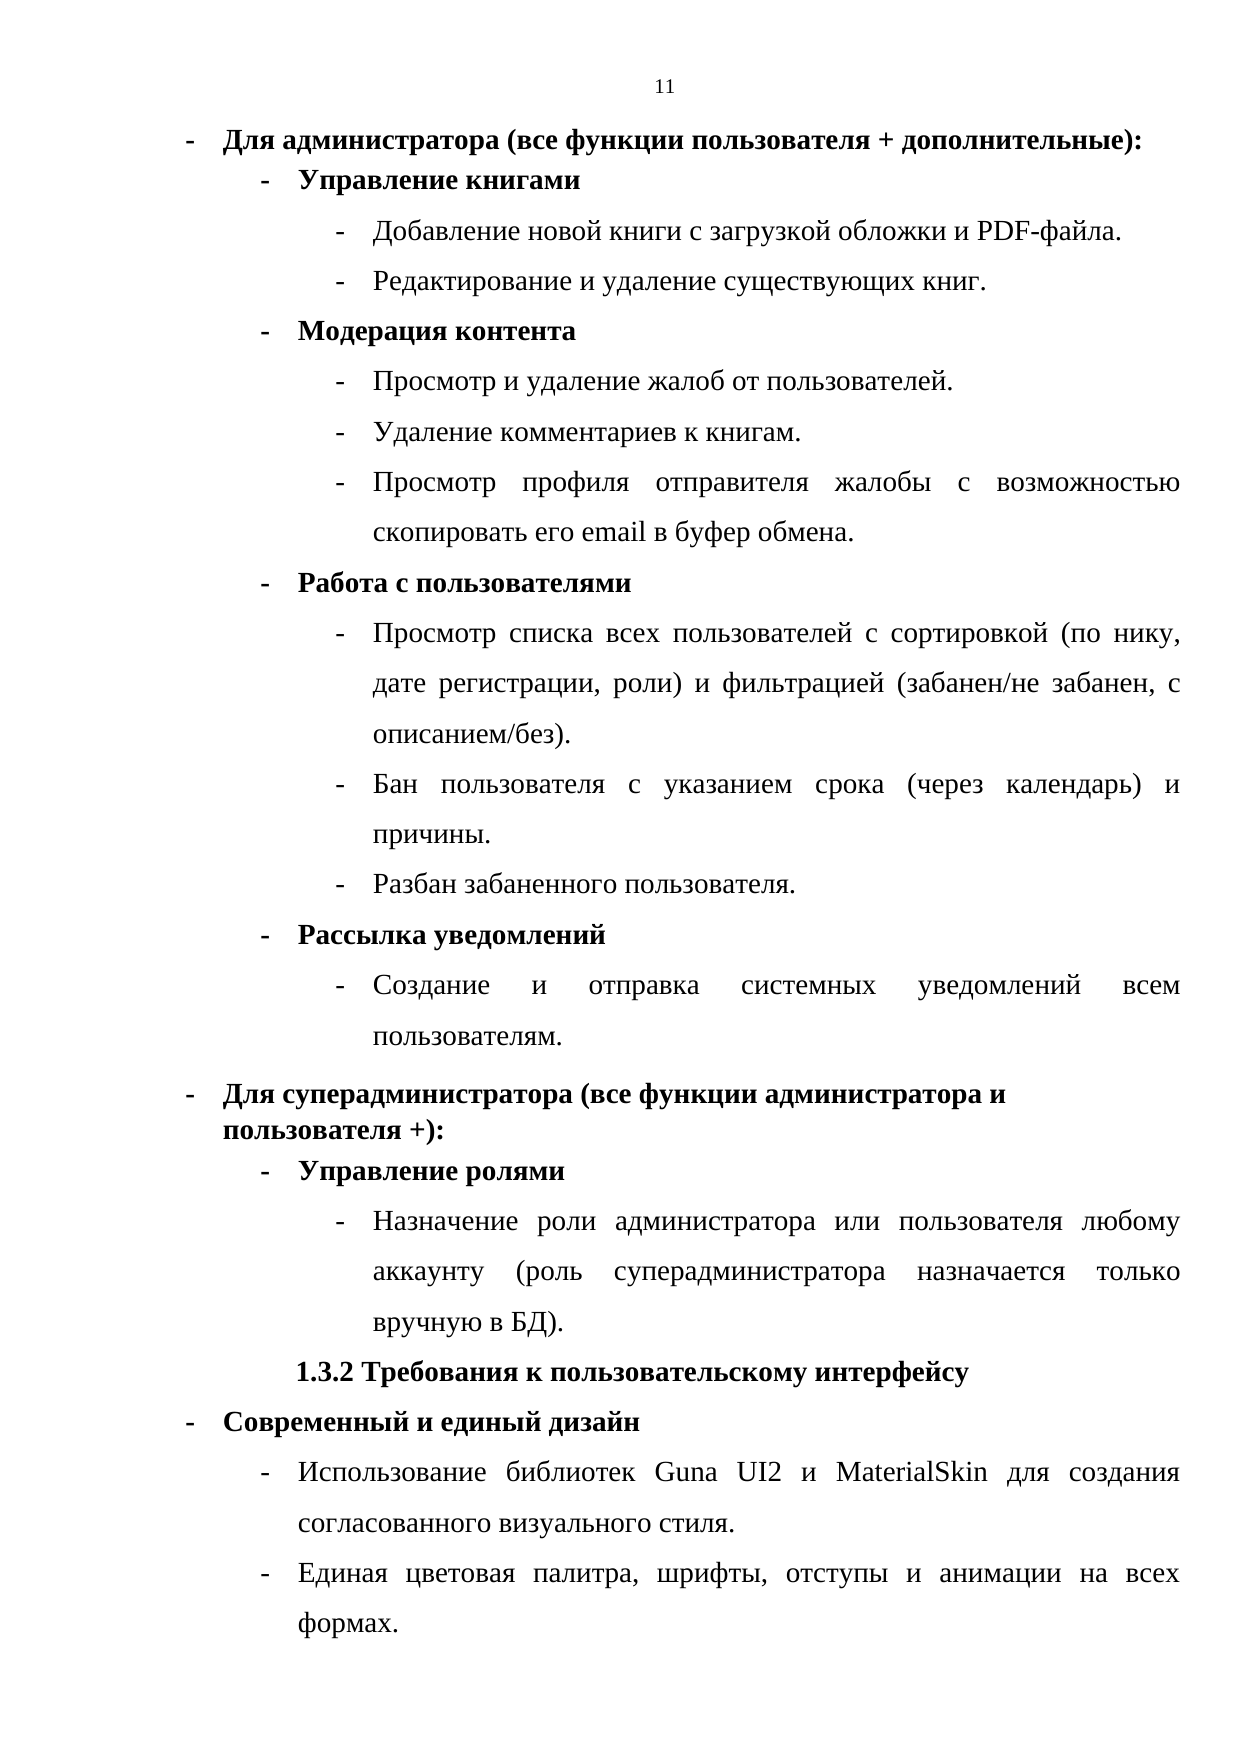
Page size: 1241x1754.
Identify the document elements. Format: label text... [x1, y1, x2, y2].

list Редактирование и удаление существующих книг. [335, 263, 1181, 296]
list Создание и отправка системных уведомлений всем пользователям. [335, 967, 1181, 1051]
list Единая цветовая палитра, шрифты, отступы и анимации на всех формах. [260, 1555, 1181, 1639]
subtitle Для суперадминистратора (все функции администратора и пользователя +): [185, 1076, 1181, 1146]
list Назначение роли администратора или пользователя любому аккаунту (роль суперадминистратора назначается только вручную в БД). [335, 1203, 1181, 1337]
subtitle 1.3.2 Требования к пользовательскому интерфейсу [295, 1354, 1181, 1387]
list Добавление новой книги с загрузкой обложки и PDF-файла. [335, 213, 1181, 246]
list Разбан забаненного пользователя. [335, 867, 1181, 900]
list Модерация контента [260, 313, 1181, 347]
list Рассылка уведомлений [260, 917, 1181, 951]
list Бан пользователя с указанием срока (через календарь) и причины. [335, 766, 1181, 850]
list Использование библиотек Guna UI2 и MaterialSkin для создания согласованного визуального стиля. [260, 1454, 1181, 1538]
list Просмотр профиля отправителя жалобы с возможностью скопировать его email в буфер обмена. [335, 464, 1181, 548]
list Современный и единый дизайн [185, 1404, 1181, 1438]
list Работа с пользователями [260, 565, 1181, 598]
list Просмотр списка всех пользователей с сортировкой (по нику, дате регистрации, роли) и фильтрацией (забанен/не забанен, с описанием/без). [335, 615, 1181, 749]
list Просмотр и удаление жалоб от пользователей. [335, 363, 1181, 397]
list Удаление комментариев к книгам. [335, 414, 1181, 447]
list Управление книгами [260, 162, 1181, 196]
list Управление ролями [260, 1153, 1181, 1186]
subtitle Для администратора (все функции пользователя + дополнительные): [185, 122, 1181, 156]
